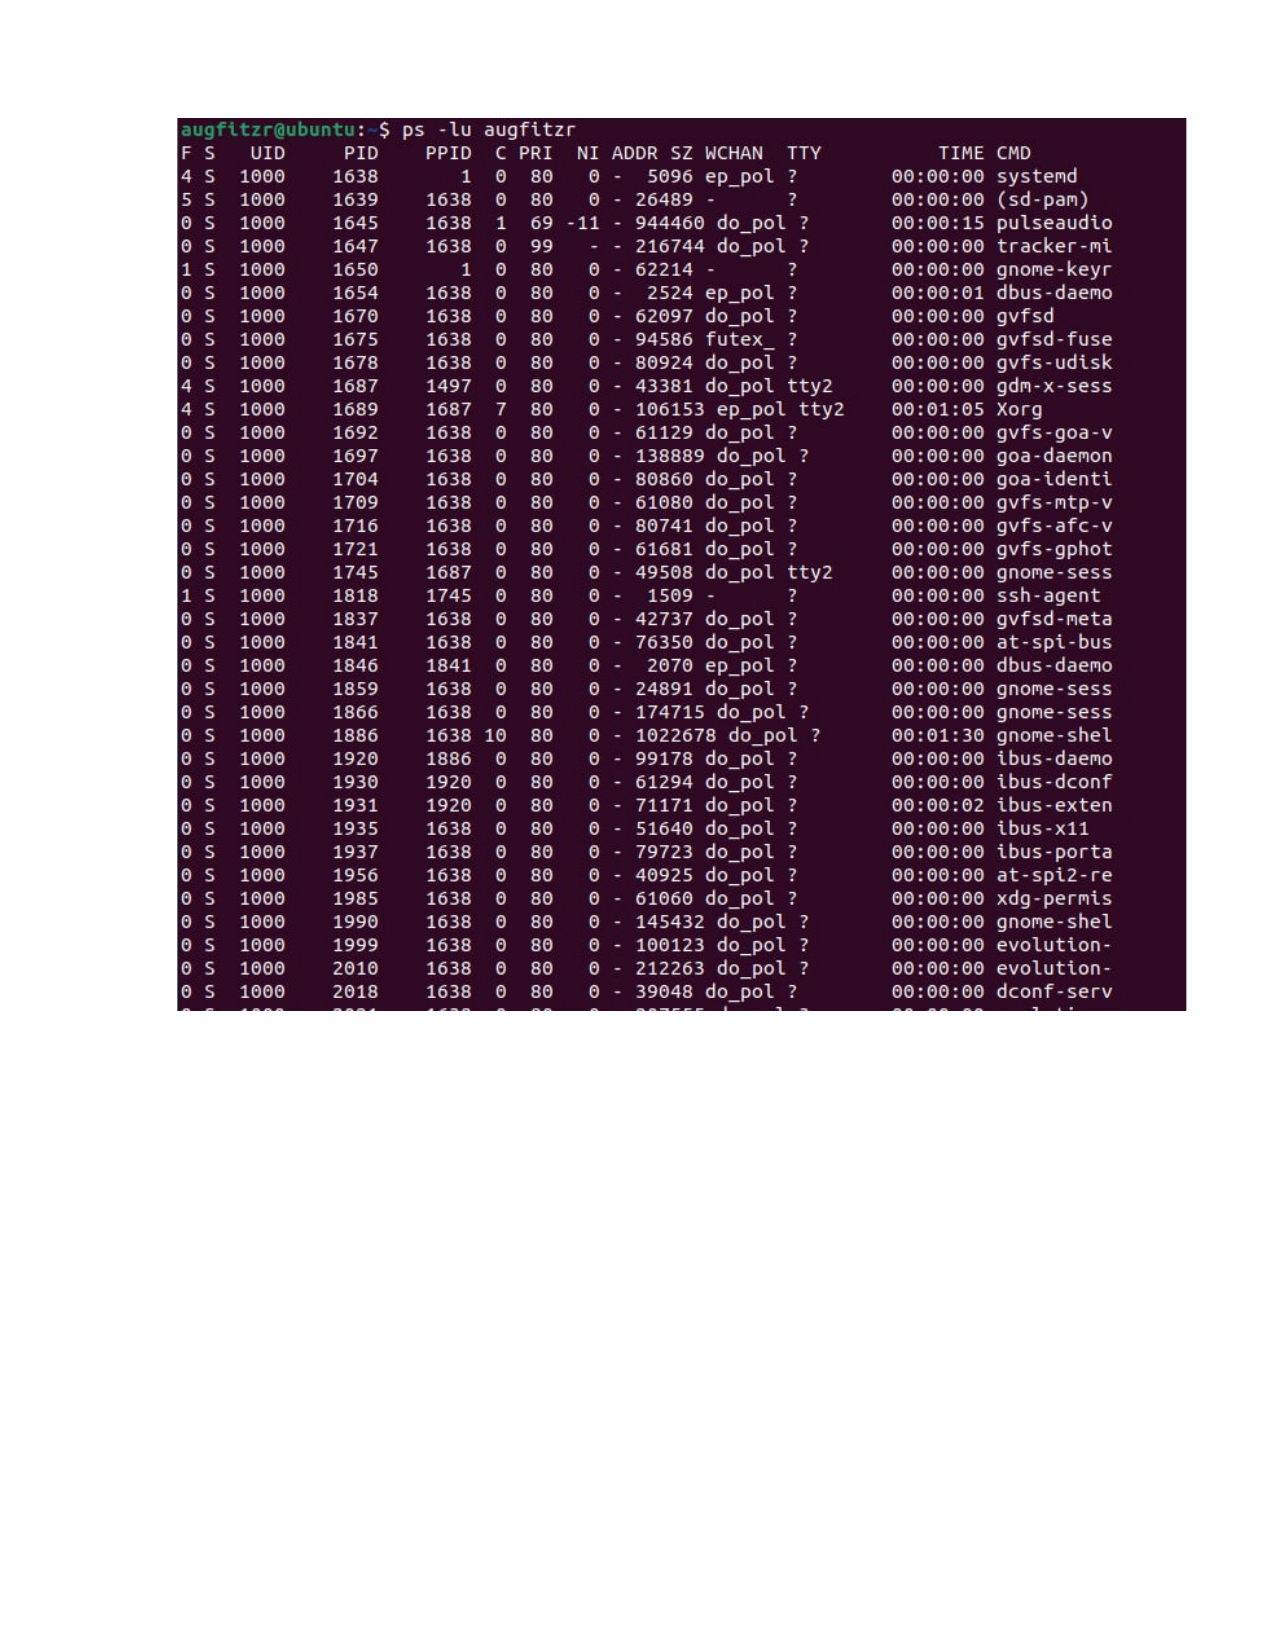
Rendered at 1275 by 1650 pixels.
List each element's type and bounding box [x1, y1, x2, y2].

picture [177, 118, 1187, 1011]
